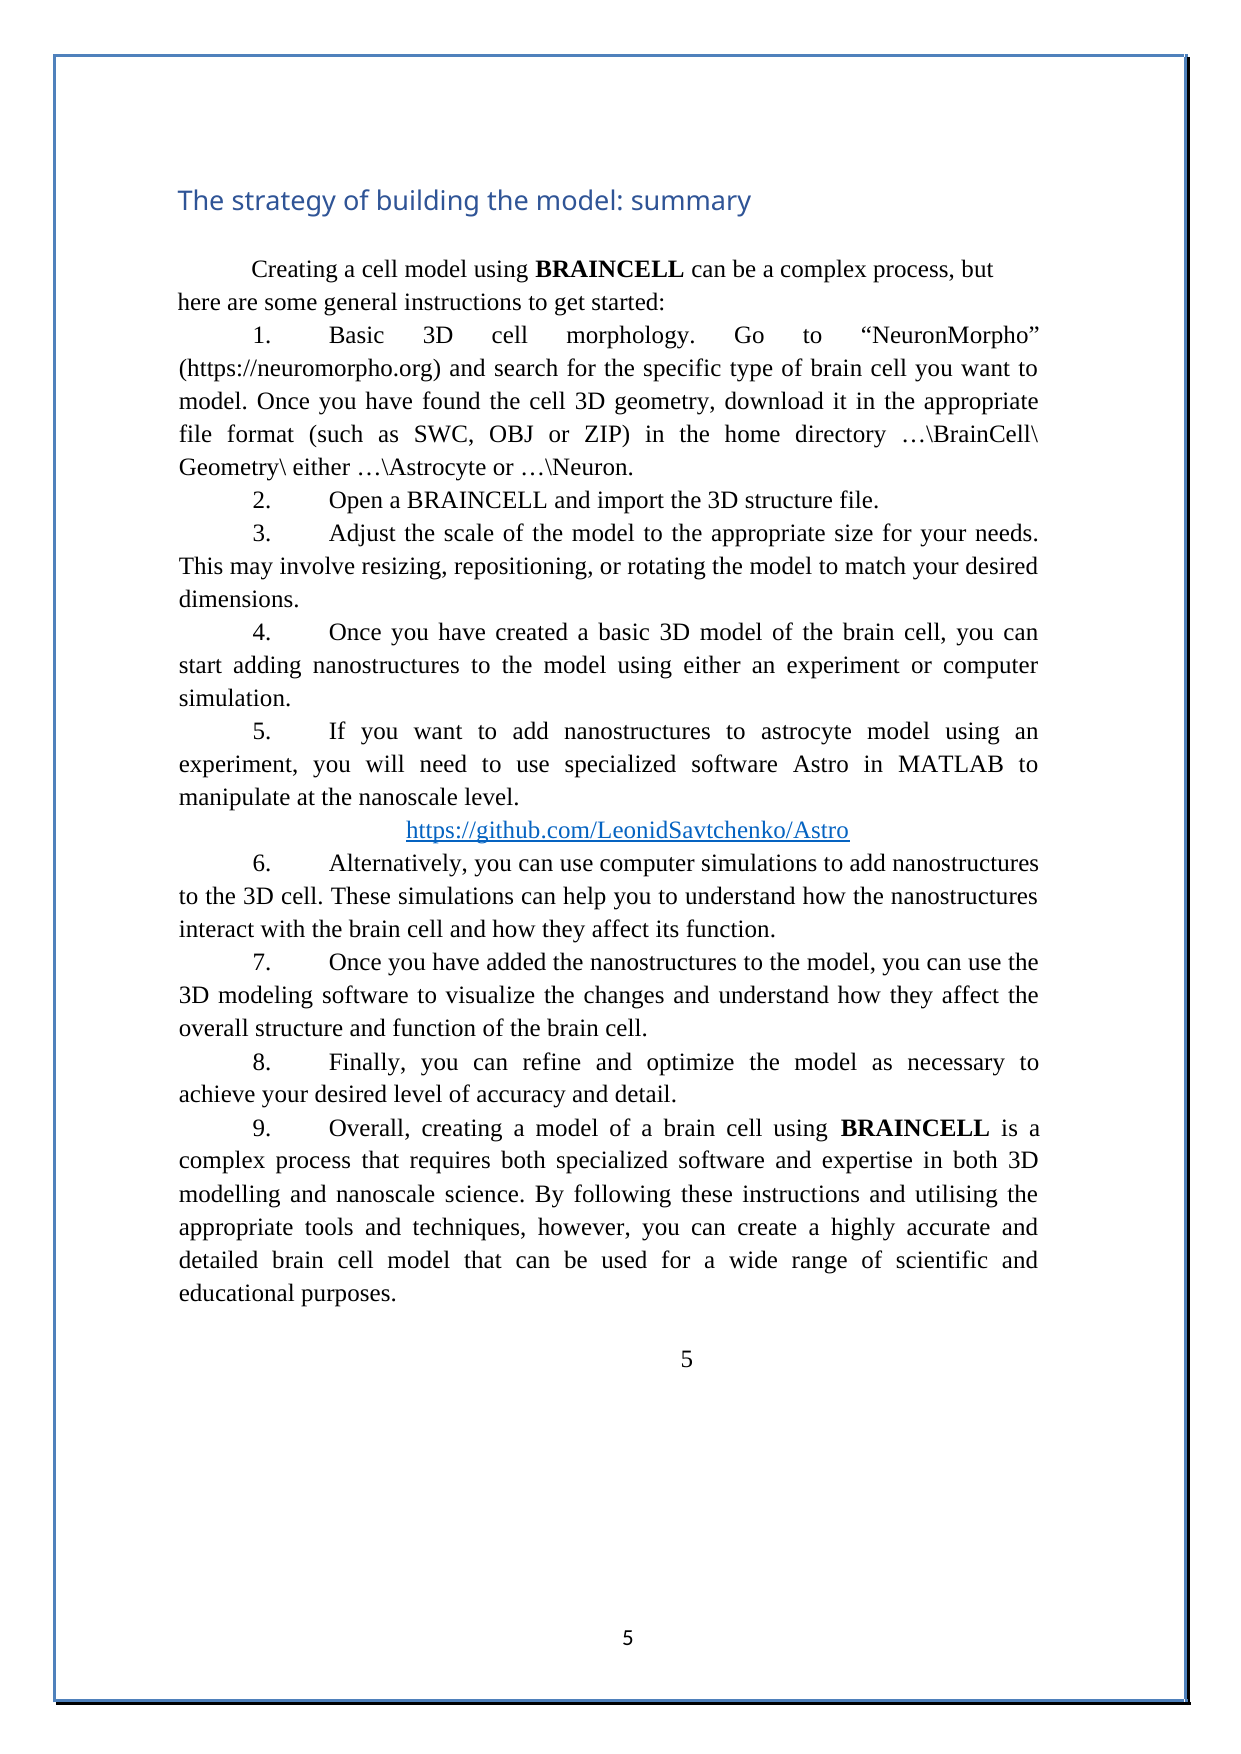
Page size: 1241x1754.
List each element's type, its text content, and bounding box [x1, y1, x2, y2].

list Once you have created a basic 3D model of the brain cell, you can start adding nanostructures to the model using either an experiment or computer simulation. [178, 617, 1040, 712]
list Once you have added the nanostructures to the model, you can use the 3D modeling software to visualize the changes and understand how they affect the overall structure and function of the brain cell. [178, 947, 1040, 1042]
list Finally, you can refine and optimize the model as necessary to achieve your desired level of accuracy and detail. [178, 1047, 1040, 1108]
list If you want to add nanostructures to astrocyte model using an experiment, you will need to use specialized software Astro in MATLAB to manipulate at the nanoscale level. [178, 716, 1040, 811]
subtitle The strategy of building the model: summary [103, 181, 1152, 218]
text https://github.com/LeonidSavtchenko/Astro [141, 815, 1040, 844]
text 5 [606, 1344, 1154, 1372]
list Open a BRAINCELL and import the 3D structure file. [178, 485, 1040, 514]
list Overall, creating a model of a brain cell using BRAINCELL is a complex process that requires both specialized software and expertise in both 3D modelling and nanoscale science. By following these instructions and utilising the appropriate tools and techniques, however, you can create a highly accurate and detailed brain cell model that can be used for a wide range of scientific and educational purposes. [178, 1113, 1040, 1306]
list Alternatively, you can use computer simulations to add nanostructures to the 3D cell. These simulations can help you to understand how the nanostructures interact with the brain cell and how they affect its function. [178, 848, 1040, 943]
list Basic 3D cell morphology. Go to “NeuronMorpho” (https://neuromorpho.org) and search for the specific type of brain cell you want to model. Once you have found the cell 3D geometry, download it in the appropriate file format (such as SWC, OBJ or ZIP) in the home directory …\BrainCell\Geometry\ either …\Astrocyte or …\Neuron. [178, 320, 1040, 481]
list Adjust the scale of the model to the appropriate size for your needs. This may involve resizing, repositioning, or rotating the model to match your desired dimensions. [178, 518, 1040, 613]
text Creating a cell model using BRAINCELL can be a complex process, but here are some general instructions to get started: [177, 254, 1040, 316]
